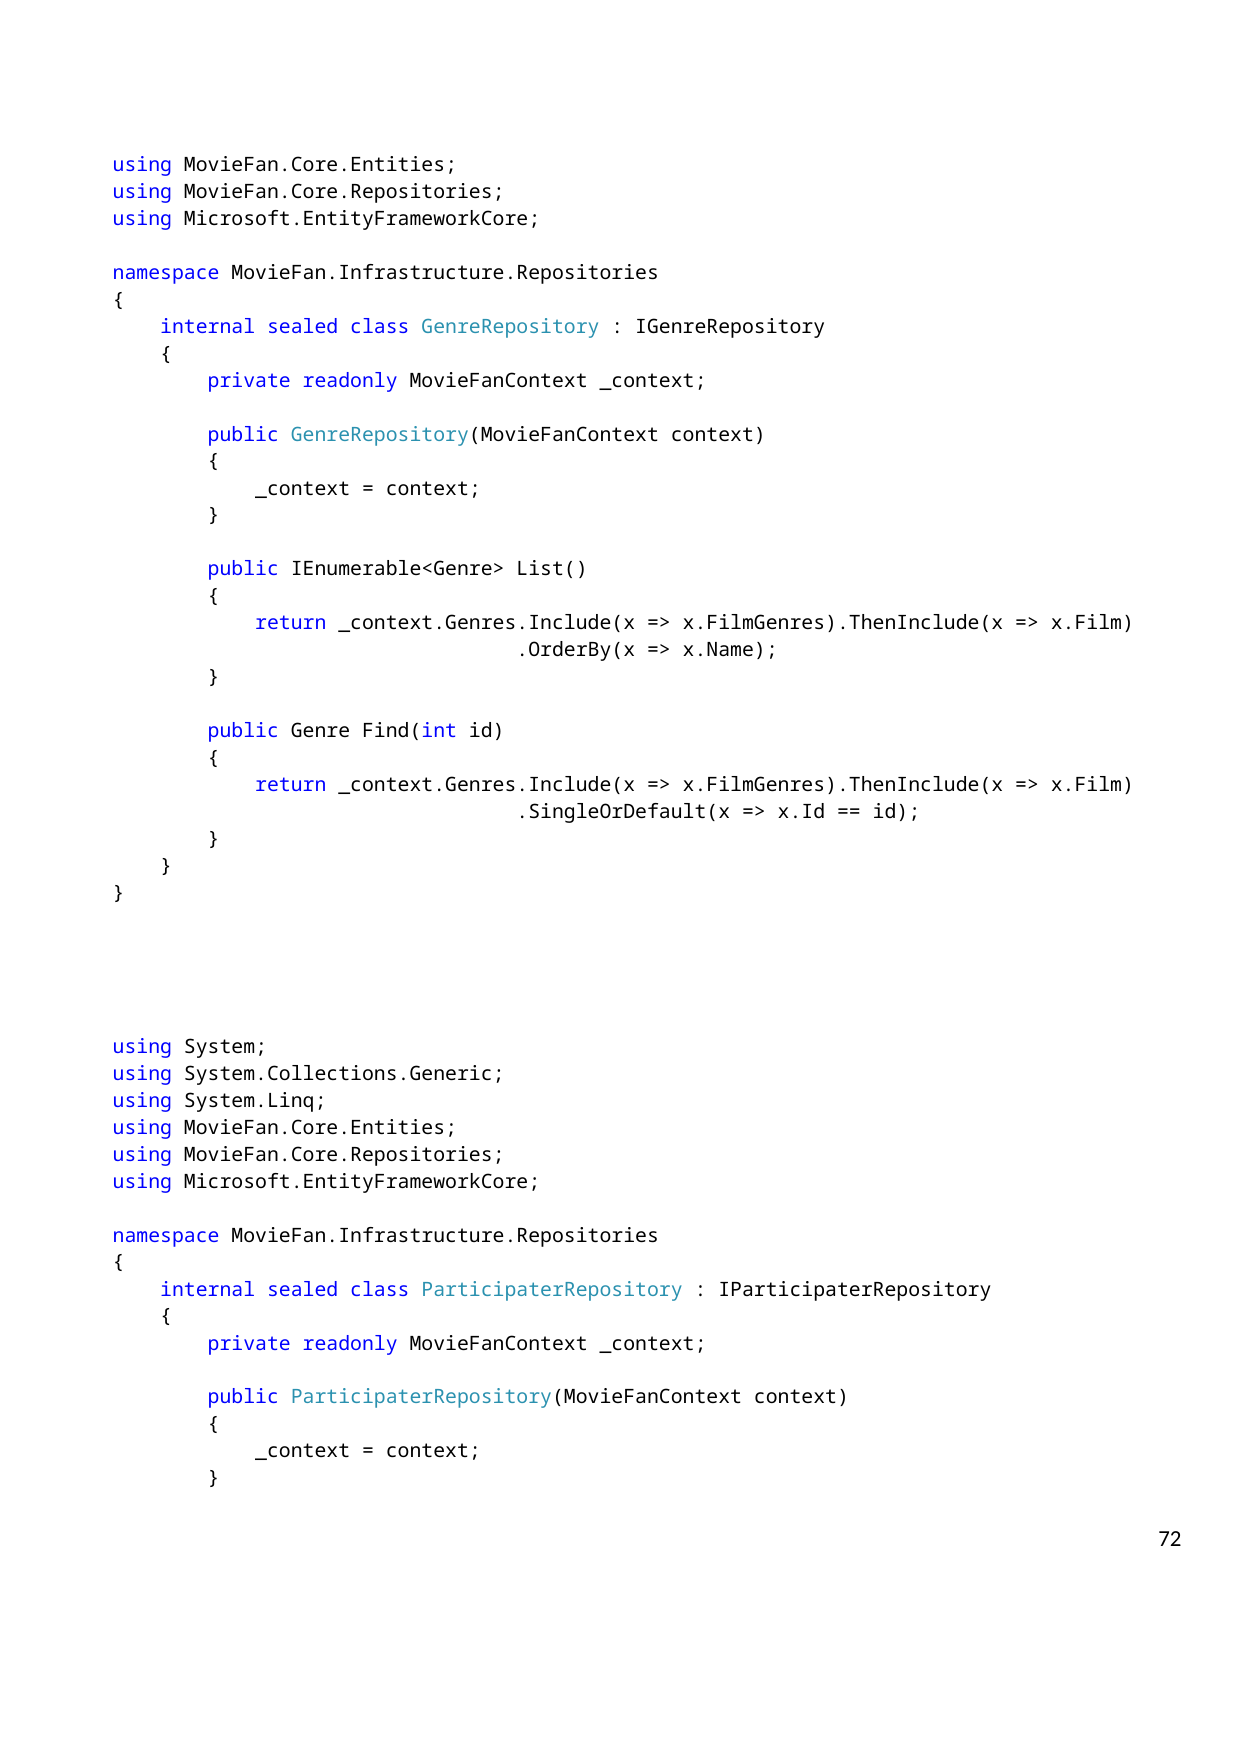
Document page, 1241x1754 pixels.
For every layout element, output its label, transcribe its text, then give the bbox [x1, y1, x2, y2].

text using MovieFan.Core.Entities; [112, 1113, 1181, 1140]
text } [112, 501, 1181, 528]
text return _context.Genres.Include(x => x.FilmGenres).ThenInclude(x => x.Film) [112, 771, 1181, 797]
text .SingleOrDefault(x => x.Id == id); [112, 797, 1181, 824]
text namespace MovieFan.Infrastructure.Repositories [112, 1221, 1181, 1248]
text private readonly MovieFanContext _context; [112, 366, 1181, 393]
text public GenreRepository(MovieFanContext context) [112, 420, 1181, 447]
text return _context.Genres.Include(x => x.FilmGenres).ThenInclude(x => x.Film) [112, 609, 1181, 636]
text _context = context; [112, 1437, 1181, 1464]
text { [112, 582, 1181, 609]
text private readonly MovieFanContext _context; [112, 1329, 1181, 1356]
text using MovieFan.Core.Repositories; [112, 1140, 1181, 1167]
text } [112, 878, 1181, 905]
text { [112, 1302, 1181, 1329]
text namespace MovieFan.Infrastructure.Repositories [112, 258, 1181, 285]
text { [112, 1248, 1181, 1275]
text using System.Linq; [112, 1086, 1181, 1113]
text internal sealed class ParticipaterRepository : IParticipaterRepository [112, 1275, 1181, 1302]
text using System.Collections.Generic; [112, 1059, 1181, 1086]
text { [112, 447, 1181, 474]
text public Genre Find(int id) [112, 717, 1181, 743]
text public IEnumerable<Genre> List() [112, 555, 1181, 582]
text internal sealed class GenreRepository : IGenreRepository [112, 312, 1181, 339]
text } [112, 851, 1181, 878]
text _context = context; [112, 474, 1181, 501]
text using Microsoft.EntityFrameworkCore; [112, 204, 1181, 231]
text using MovieFan.Core.Entities; [112, 150, 1181, 177]
text } [112, 824, 1181, 851]
text { [112, 285, 1181, 312]
text { [112, 1410, 1181, 1437]
text { [112, 743, 1181, 771]
text using MovieFan.Core.Repositories; [112, 177, 1181, 204]
text { [112, 339, 1181, 366]
text using System; [112, 1032, 1181, 1059]
text } [112, 1464, 1181, 1491]
text using Microsoft.EntityFrameworkCore; [112, 1167, 1181, 1194]
text } [112, 663, 1181, 689]
text .OrderBy(x => x.Name); [112, 636, 1181, 663]
text public ParticipaterRepository(MovieFanContext context) [112, 1383, 1181, 1410]
